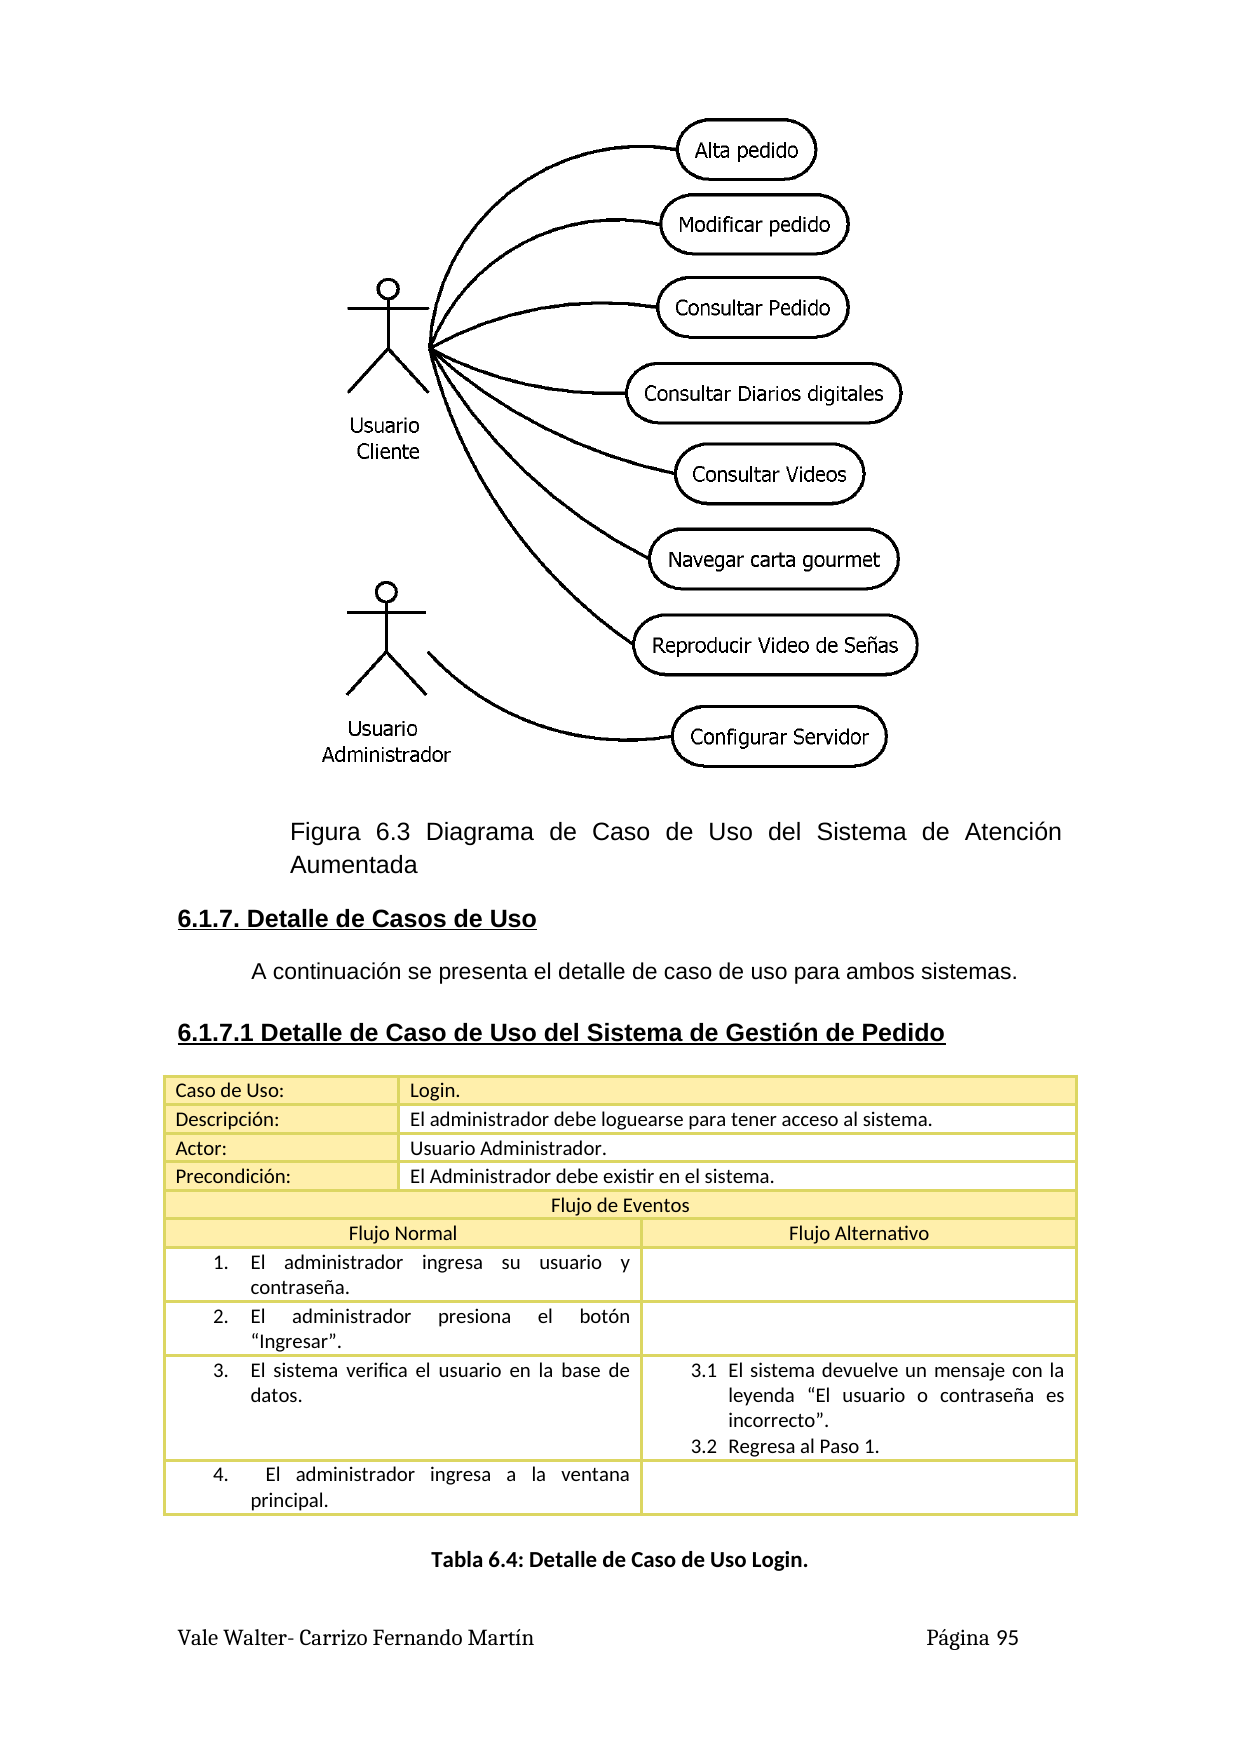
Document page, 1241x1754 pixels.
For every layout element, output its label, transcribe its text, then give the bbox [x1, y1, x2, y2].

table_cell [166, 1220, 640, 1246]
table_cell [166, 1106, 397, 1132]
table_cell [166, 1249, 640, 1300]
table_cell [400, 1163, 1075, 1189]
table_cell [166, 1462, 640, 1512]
text 6.1.7. Detalle de Casos de Uso [177, 904, 1063, 933]
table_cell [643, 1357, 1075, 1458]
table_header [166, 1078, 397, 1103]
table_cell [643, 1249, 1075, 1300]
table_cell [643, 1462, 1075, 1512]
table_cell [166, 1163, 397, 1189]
text 6.1.7.1 Detalle de Caso de Uso del Sistema de Gestión de Pedido [177, 1018, 1063, 1047]
text Figura 6.3 Diagrama de Caso de Uso del Sistema de Atención Aumentada [290, 817, 1063, 879]
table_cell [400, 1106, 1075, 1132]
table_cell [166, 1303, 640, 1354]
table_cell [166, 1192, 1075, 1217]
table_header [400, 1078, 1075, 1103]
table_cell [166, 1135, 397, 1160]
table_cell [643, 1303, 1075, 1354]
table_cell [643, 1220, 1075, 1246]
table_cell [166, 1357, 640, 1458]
picture [321, 118, 919, 793]
text A continuación se presenta el detalle de caso de uso para ambos sistemas. [177, 958, 1063, 984]
text Tabla 6.4: Detalle de Caso de Uso Login. [177, 1516, 1063, 1573]
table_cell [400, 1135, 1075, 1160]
